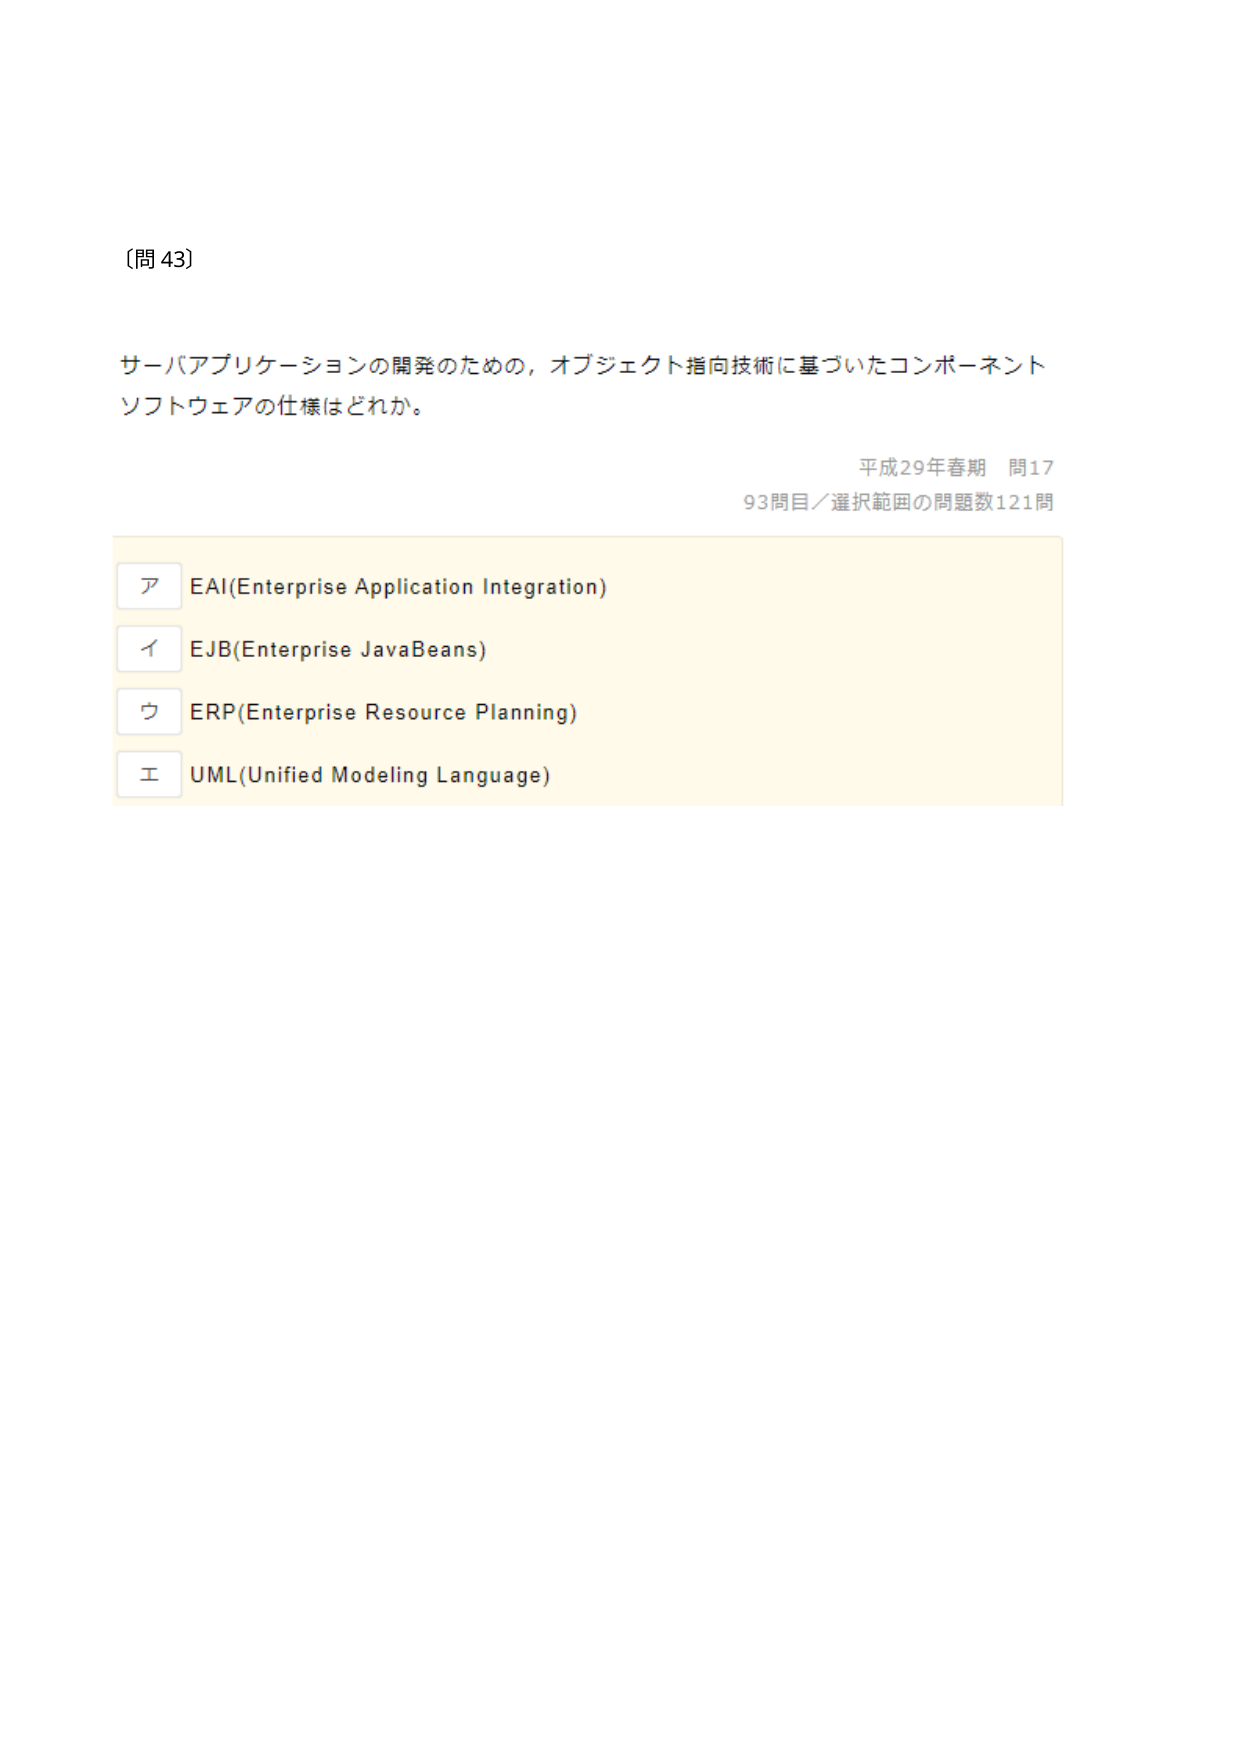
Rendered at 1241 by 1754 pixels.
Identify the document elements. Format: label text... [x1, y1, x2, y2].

picture [112, 352, 1065, 806]
text 〔問43〕 [112, 239, 1128, 277]
